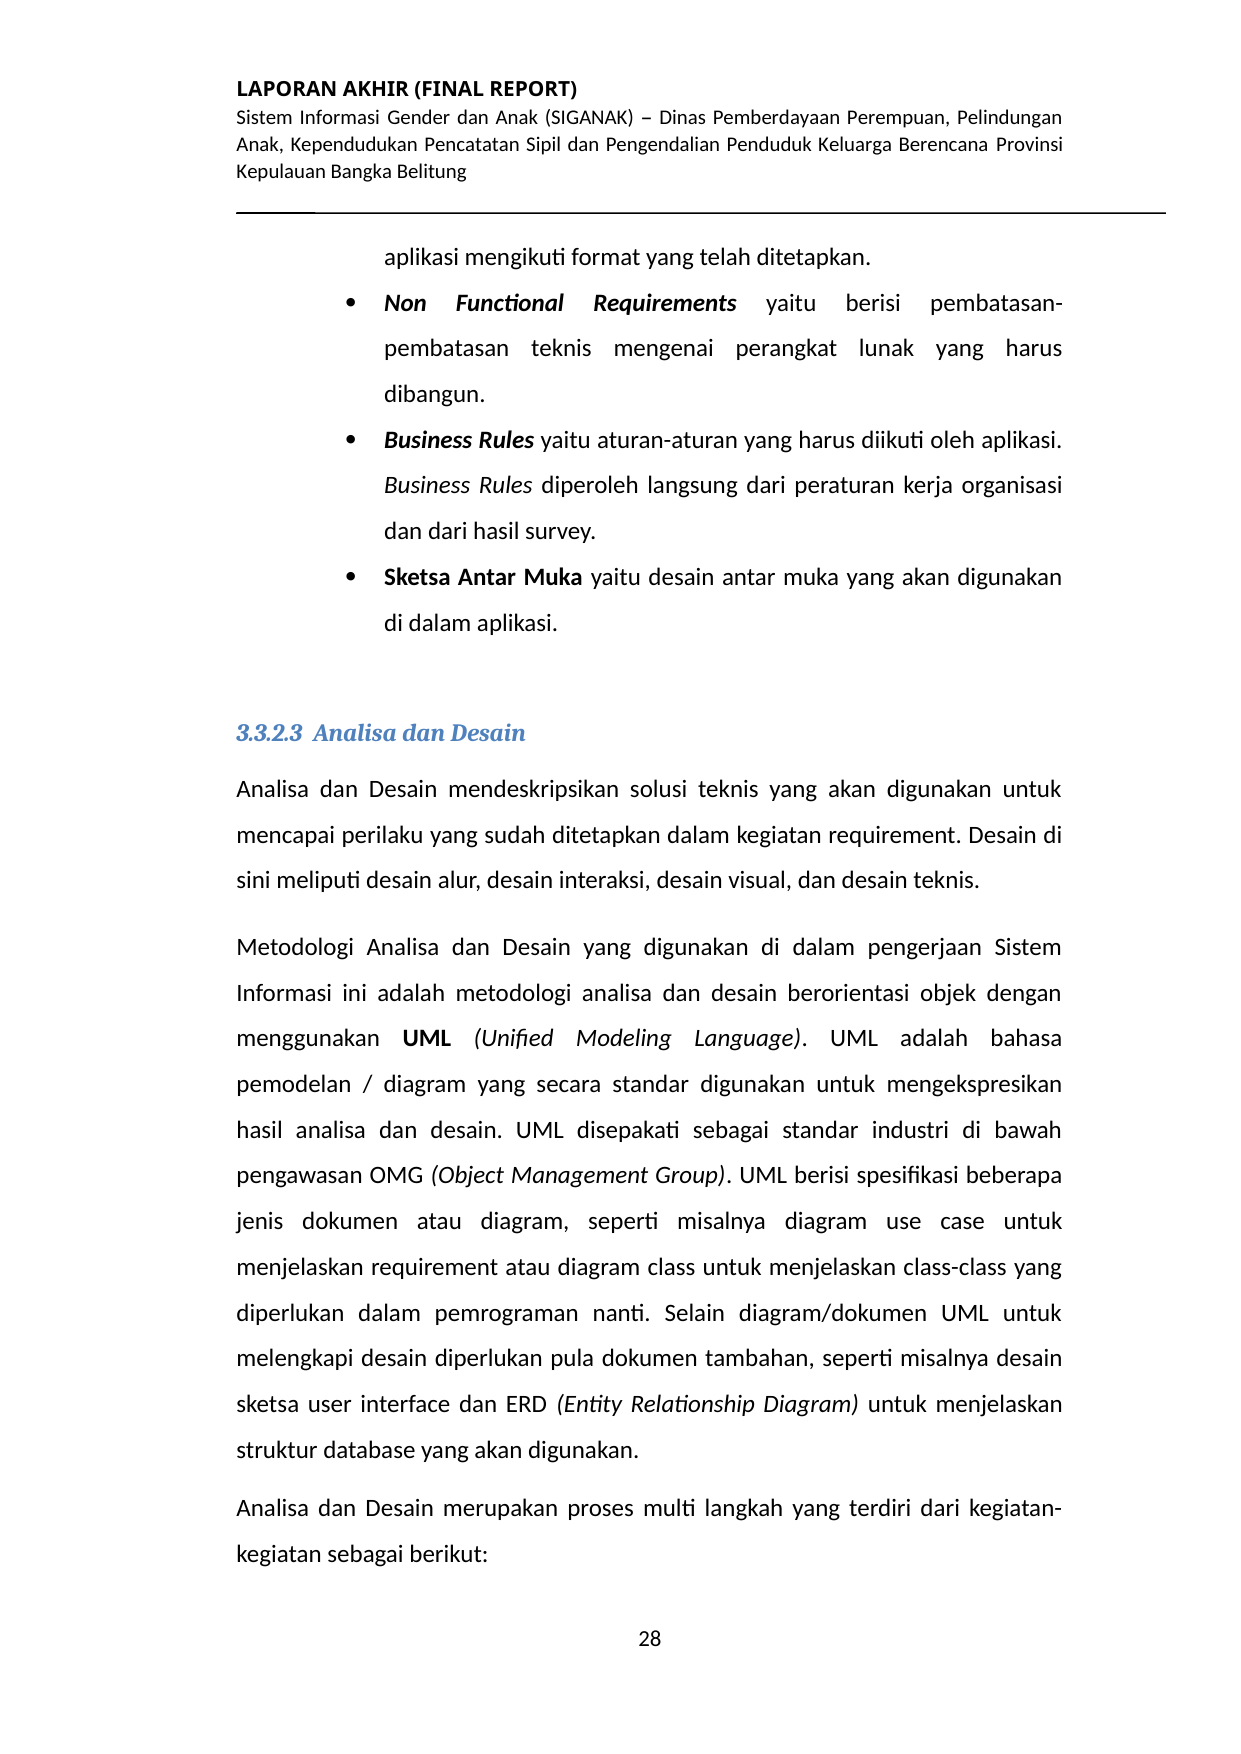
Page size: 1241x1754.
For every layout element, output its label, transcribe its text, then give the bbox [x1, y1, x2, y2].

text Analisa dan Desain mendeskripsikan solusi teknis yang akan digunakan untuk mencapai perilaku yang sudah ditetapkan dalam kegiatan requirement. Desain di sini meliputi desain alur, desain interaksi, desain visual, dan desain teknis. [236, 773, 1063, 895]
text Metodologi Analisa dan Desain yang digunakan di dalam pengerjaan Sistem Informasi ini adalah metodologi analisa dan desain berorientasi objek dengan menggunakan UML (Unified Modeling Language). UML adalah bahasa pemodelan / diagram yang secara standar digunakan untuk mengekspresikan hasil analisa dan desain. UML disepakati sebagai standar industri di bawah pengawasan OMG (Object Management Group). UML berisi spesifikasi beberapa jenis dokumen atau diagram, seperti misalnya diagram use case untuk menjelaskan requirement atau diagram class untuk menjelaskan class-class yang diperlukan dalam pemrograman nanti. Selain diagram/dokumen UML untuk melengkapi desain diperlukan pula dokumen tambahan, seperti misalnya desain sketsa user interface dan ERD (Entity Relationship Diagram) untuk menjelaskan struktur database yang akan digunakan. [236, 931, 1063, 1464]
text Analisa dan Desain merupakan proses multi langkah yang terdiri dari kegiatan-kegiatan sebagai berikut: [236, 1492, 1063, 1568]
subtitle 3.3.2.3 Analisa dan Desain [236, 719, 1063, 748]
list Non Functional Requirements yaitu berisi pembatasan-pembatasan teknis mengenai perangkat lunak yang harus dibangun. [346, 287, 1063, 409]
list Business Rules yaitu aturan-aturan yang harus diikuti oleh aplikasi. Business Rules diperoleh langsung dari peraturan kerja organisasi dan dari hasil survey. [346, 424, 1063, 546]
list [346, 241, 1063, 272]
list Sketsa Antar Muka yaitu desain antar muka yang akan digunakan di dalam aplikasi. [346, 561, 1063, 637]
